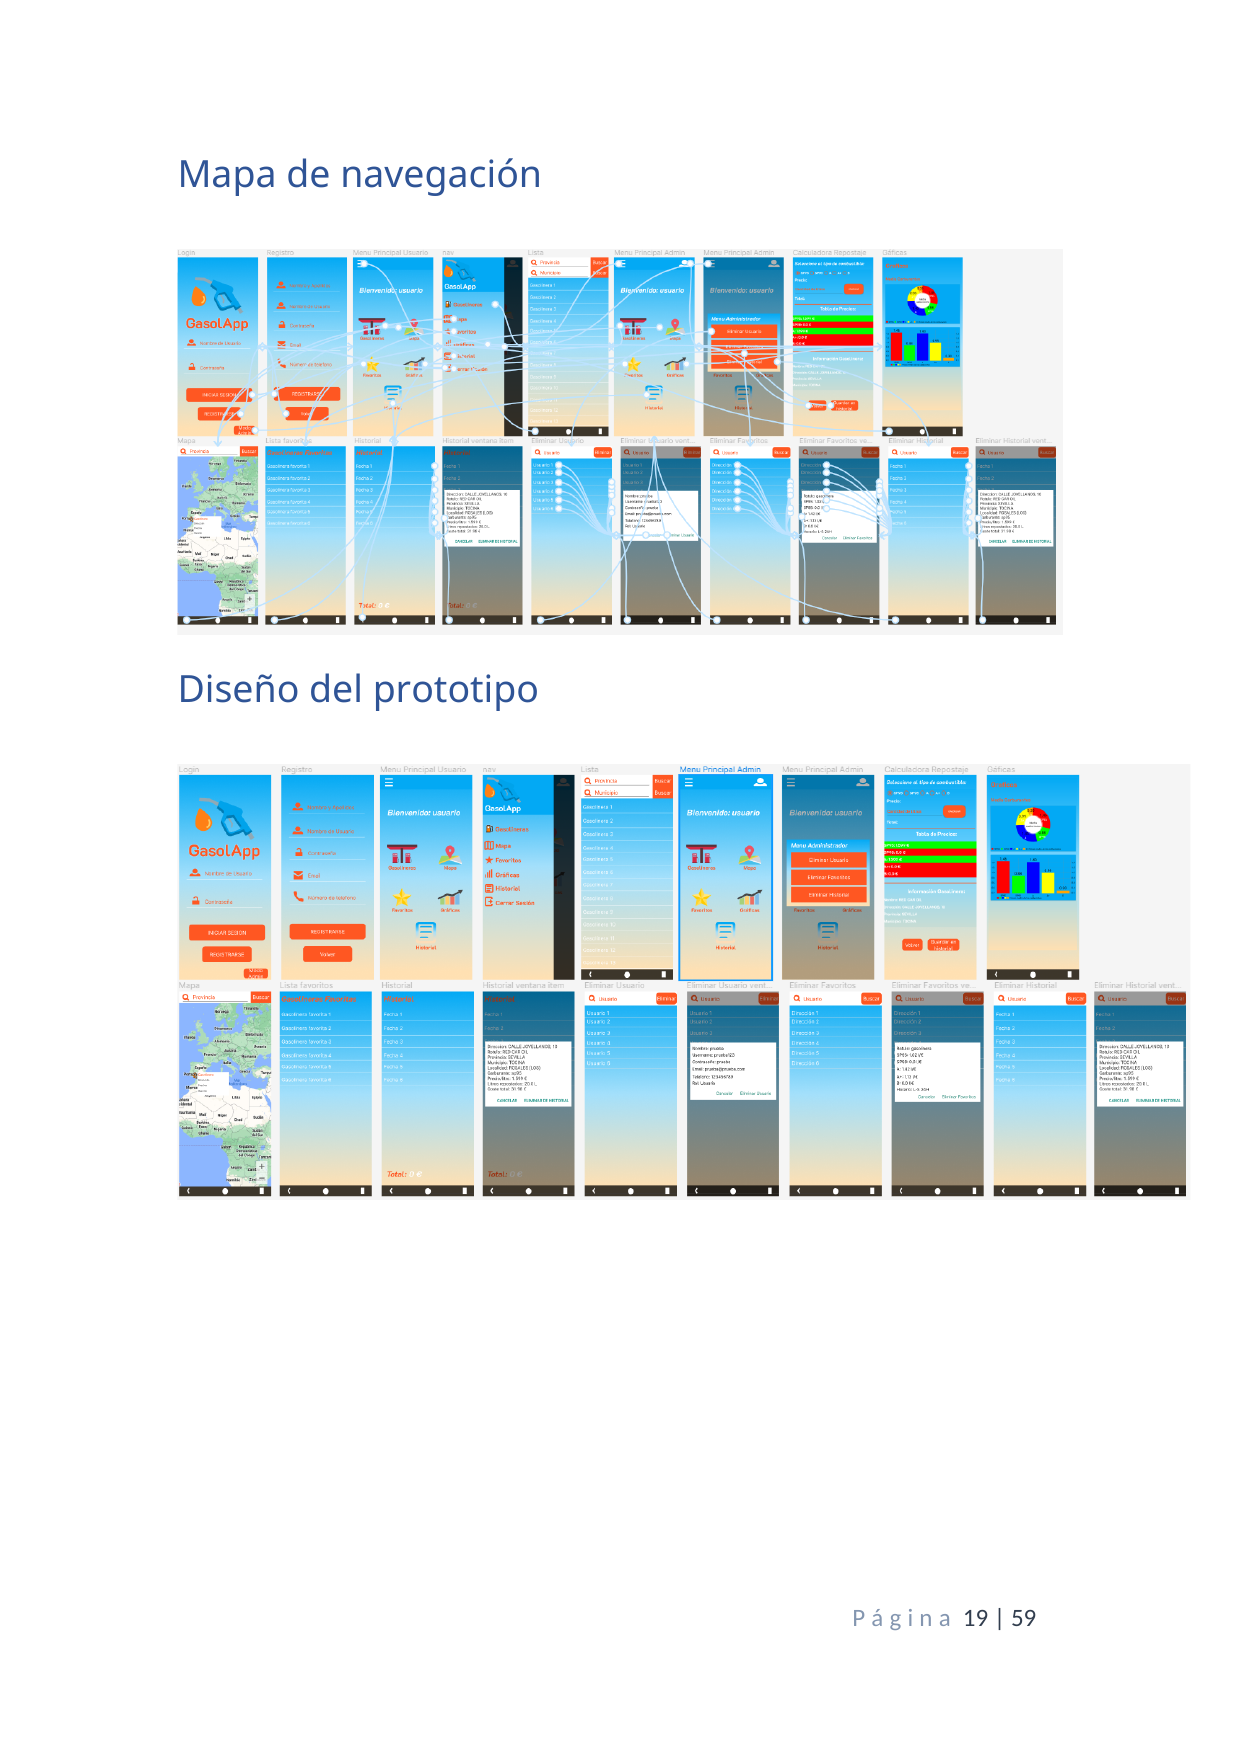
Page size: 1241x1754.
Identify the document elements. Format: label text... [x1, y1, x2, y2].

subtitle Diseño del prototipo [177, 662, 1063, 713]
subtitle Mapa de navegación [177, 148, 1063, 199]
picture [177, 249, 1063, 635]
picture [177, 764, 1191, 1200]
